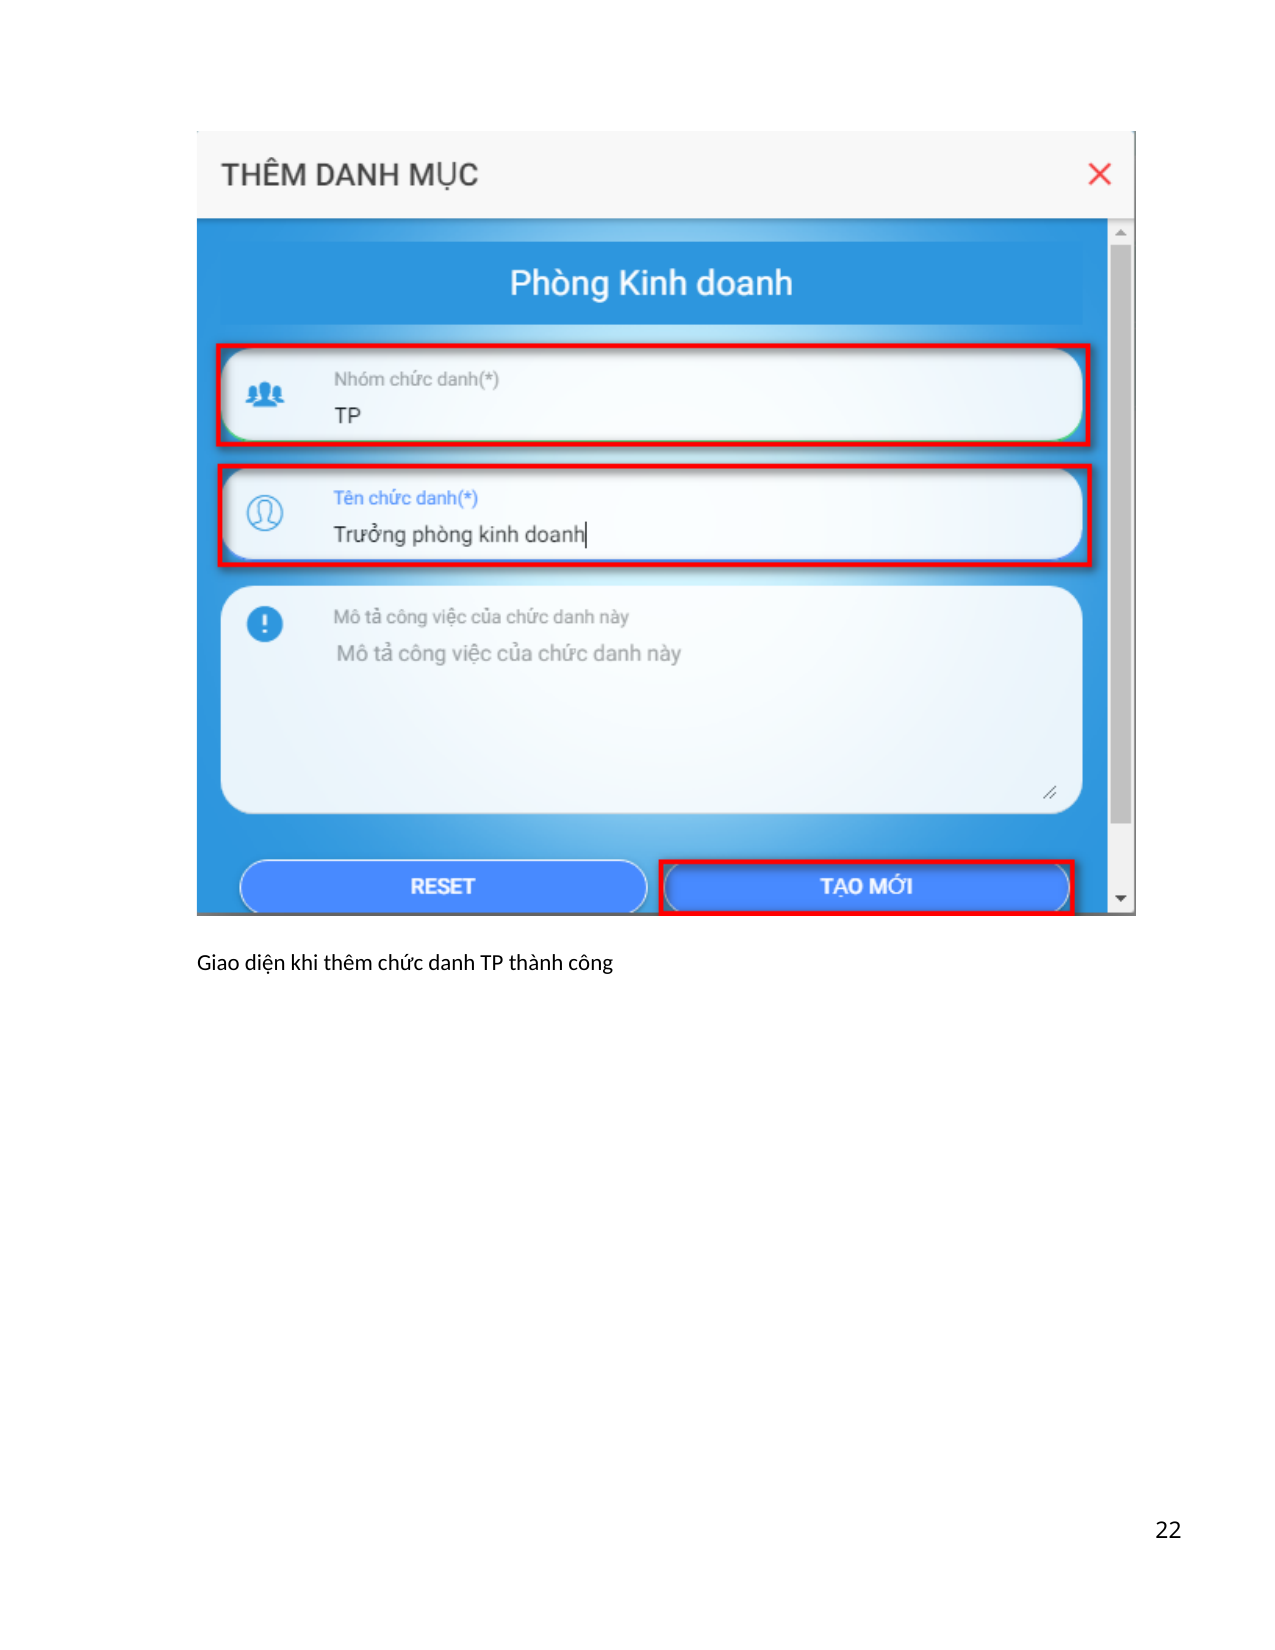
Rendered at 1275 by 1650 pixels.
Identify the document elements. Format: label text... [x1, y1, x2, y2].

list Giao diện khi thêm chức danh TP thành công [197, 948, 1181, 976]
picture [196, 131, 1136, 916]
